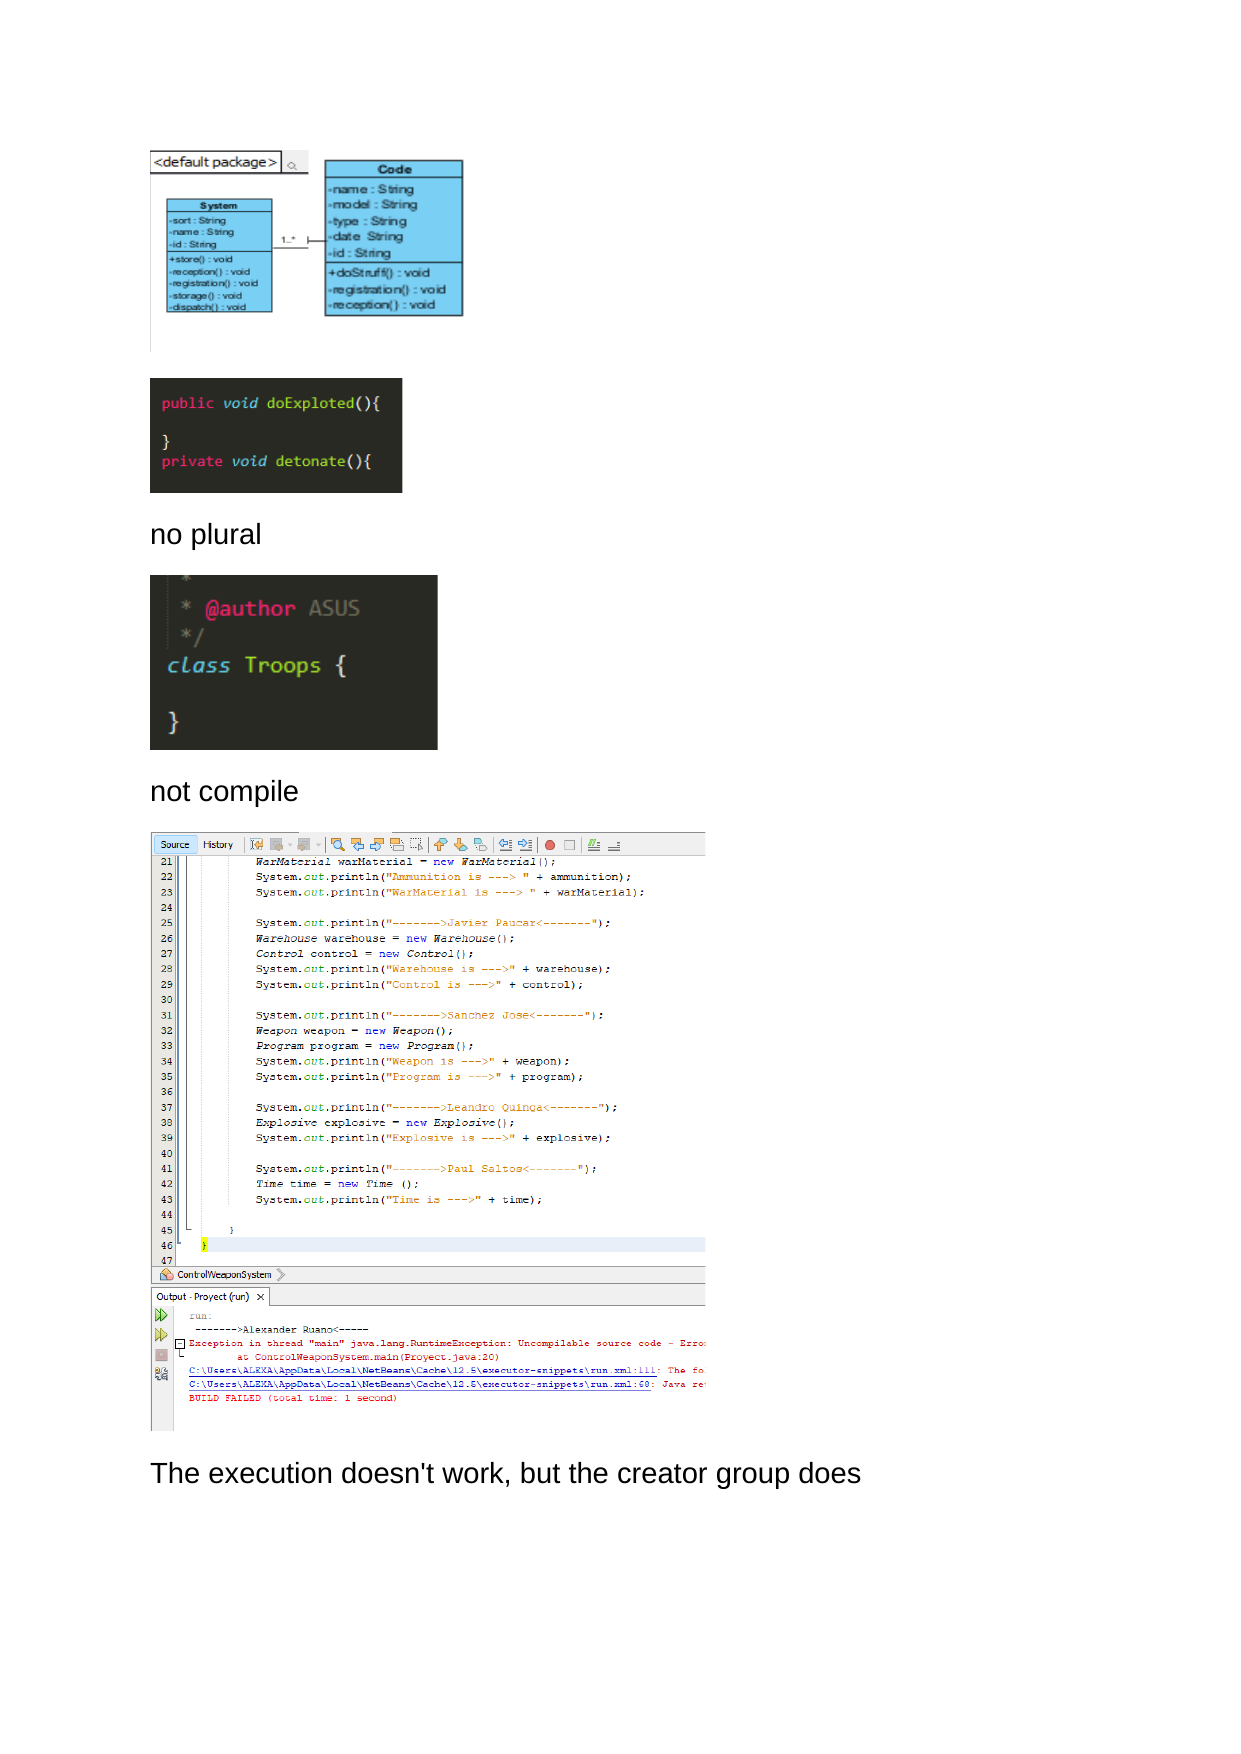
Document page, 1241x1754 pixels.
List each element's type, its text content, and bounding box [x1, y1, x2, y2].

picture [150, 150, 491, 352]
text not compile [150, 774, 1090, 808]
text no plural [150, 517, 1090, 551]
picture [150, 378, 403, 493]
picture [150, 832, 706, 1431]
picture [150, 575, 438, 750]
text The execution doesn't work, but the creator group does [150, 1456, 1090, 1489]
